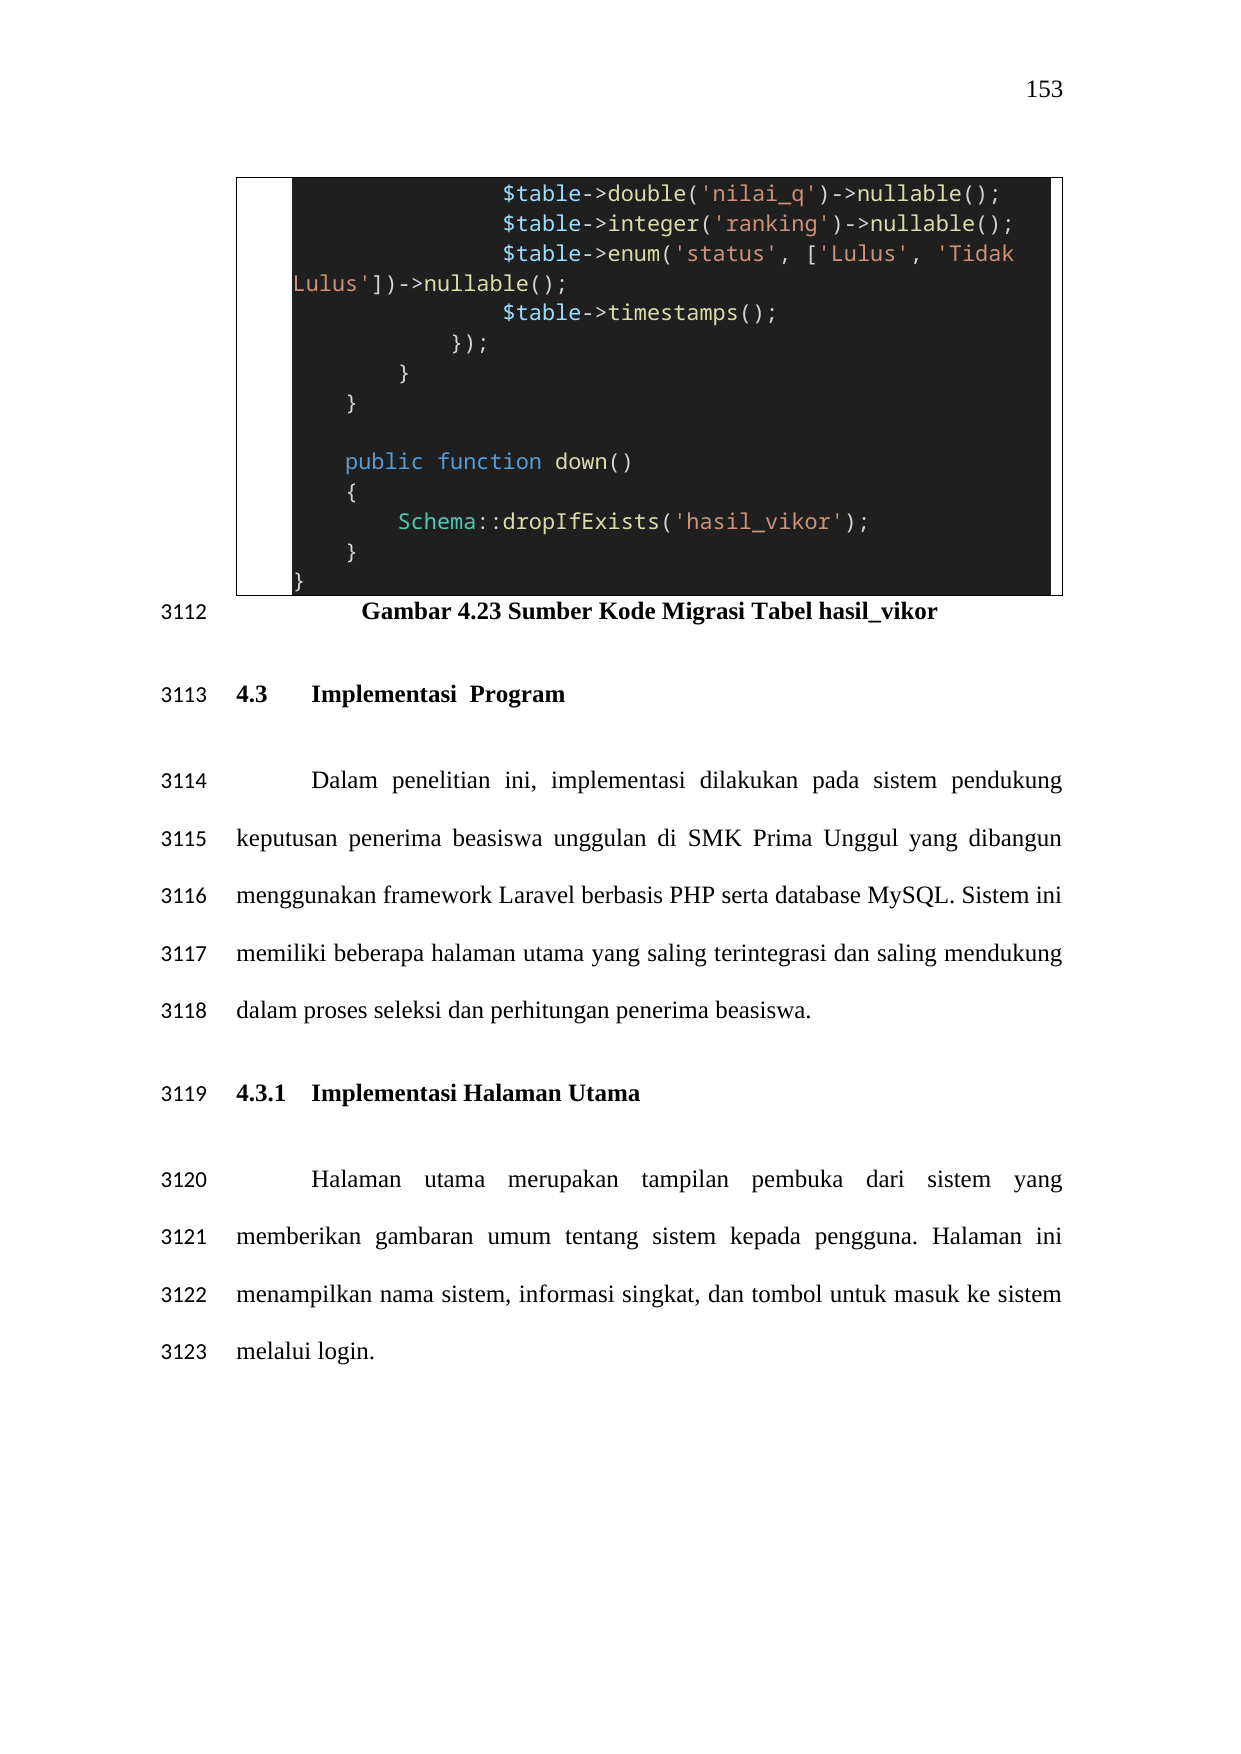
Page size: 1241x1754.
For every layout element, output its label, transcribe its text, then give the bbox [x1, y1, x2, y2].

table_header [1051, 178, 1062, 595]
subtitle Implementasi Halaman Utama [236, 1078, 1063, 1106]
text Dalam penelitian ini, implementasi dilakukan pada sistem pendukung keputusan penerima beasiswa unggulan di SMK Prima Unggul yang dibangun menggunakan framework Laravel berbasis PHP serta database MySQL. Sistem ini memiliki beberapa halaman utama yang saling terintegrasi dan saling mendukung dalam proses seleksi dan perhitungan penerima beasiswa. [236, 765, 1063, 1024]
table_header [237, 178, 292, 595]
subtitle Implementasi Program [236, 679, 1063, 708]
text Halaman utama merupakan tampilan pembuka dari sistem yang memberikan gambaran umum tentang sistem kepada pengguna. Halaman ini menampilkan nama sistem, informasi singkat, dan tombol untuk masuk ke sistem melalui login. [236, 1164, 1063, 1365]
